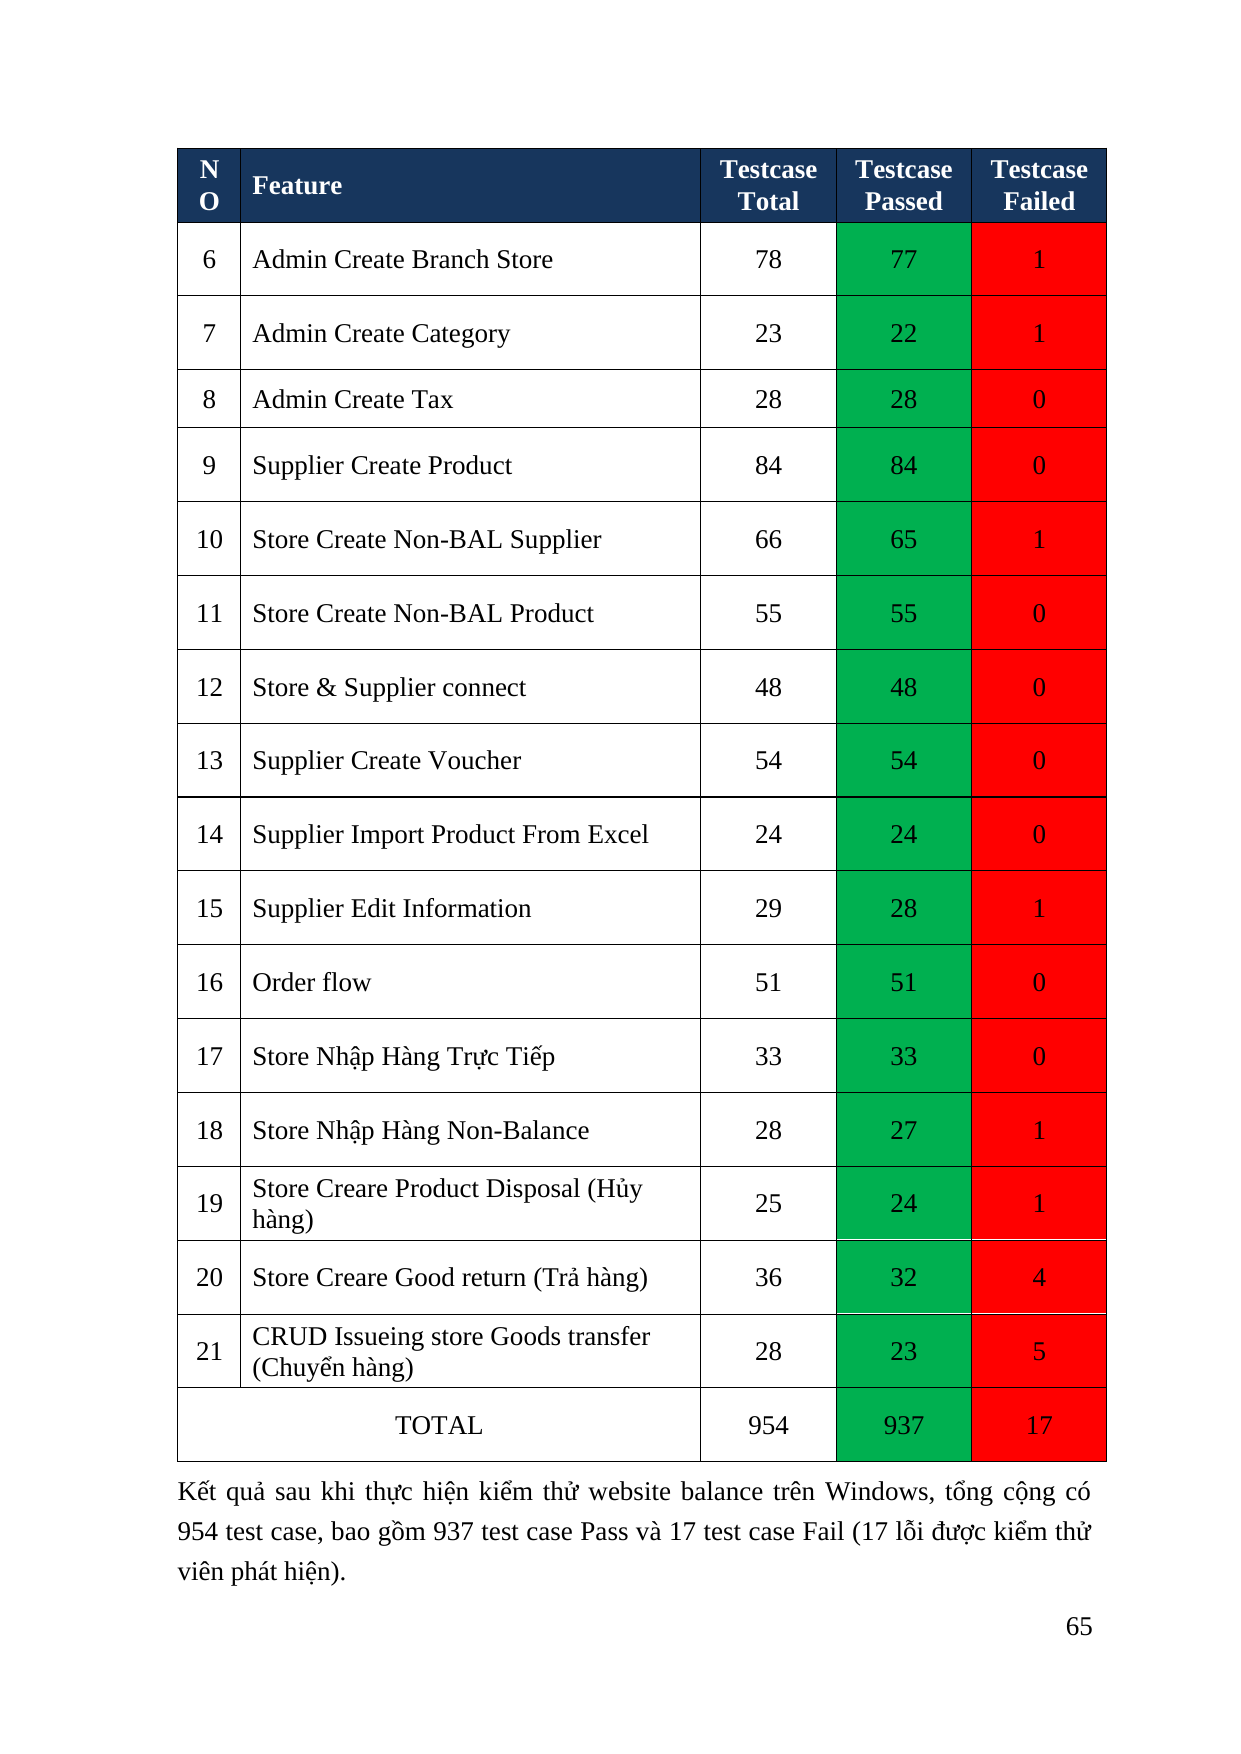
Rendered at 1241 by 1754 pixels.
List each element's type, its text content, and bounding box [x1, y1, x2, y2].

table_cell Store Nhập Hàng Non-Balance [241, 1093, 700, 1166]
table_cell Supplier Import Product From Excel [241, 798, 700, 870]
table_cell 0 [972, 650, 1106, 723]
table_cell 19 [178, 1167, 240, 1239]
table_cell 10 [178, 502, 240, 575]
table_cell 78 [701, 223, 836, 295]
table_cell Supplier Edit Information [241, 871, 700, 944]
table_cell 84 [701, 428, 836, 501]
table_cell 36 [701, 1241, 836, 1313]
table_cell Admin Create Tax [241, 370, 700, 427]
table_cell 17 [972, 1388, 1106, 1461]
table_cell 7 [178, 296, 240, 369]
table_cell Testcase Passed [837, 149, 971, 222]
table_cell 27 [837, 1093, 971, 1166]
table_cell 51 [701, 945, 836, 1018]
text Kết quả sau khi thực hiện kiểm thử website balance trên Windows, tổng cộng có 954 test case, bao gồm 937 test case Pass và 17 test case Fail (17 lỗi được kiểm thử viên phát hiện). [177, 1475, 1092, 1587]
table_cell TOTAL [178, 1388, 700, 1461]
table_cell 18 [178, 1093, 240, 1166]
table_cell 28 [701, 370, 836, 427]
table_cell 13 [178, 724, 240, 796]
table_cell 28 [701, 1315, 836, 1387]
table_cell 1 [972, 296, 1106, 369]
table_cell Supplier Create Voucher [241, 724, 700, 796]
table_cell Store Create Non-BAL Product [241, 576, 700, 649]
table_cell 0 [972, 576, 1106, 649]
table_cell 55 [837, 576, 971, 649]
table_cell 77 [837, 223, 971, 295]
table_cell Store Create Non-BAL Supplier [241, 502, 700, 575]
table_cell 24 [837, 1167, 971, 1239]
table_cell 1 [972, 502, 1106, 575]
table_cell 23 [837, 1315, 971, 1387]
table_cell Supplier Create Product [241, 428, 700, 501]
table_cell 28 [701, 1093, 836, 1166]
table_cell 54 [837, 724, 971, 796]
table_cell 16 [178, 945, 240, 1018]
table_cell 4 [972, 1241, 1106, 1313]
table_cell 1 [972, 223, 1106, 295]
table_cell 24 [701, 798, 836, 870]
table_cell 6 [178, 223, 240, 295]
table_cell 25 [701, 1167, 836, 1239]
table_cell 29 [701, 871, 836, 944]
table_cell 65 [837, 502, 971, 575]
table_cell 84 [837, 428, 971, 501]
table_cell CRUD Issueing store Goods transfer (Chuyển hàng) [241, 1315, 700, 1387]
table_cell Admin Create Branch Store [241, 223, 700, 295]
table_cell 23 [701, 296, 836, 369]
table_cell 24 [837, 798, 971, 870]
table_cell 28 [837, 370, 971, 427]
table_cell 1 [972, 1167, 1106, 1239]
table_cell 15 [178, 871, 240, 944]
table_cell 0 [972, 798, 1106, 870]
table_cell 32 [837, 1241, 971, 1313]
table_cell 1 [972, 871, 1106, 944]
table_cell 48 [701, 650, 836, 723]
table_cell 54 [701, 724, 836, 796]
table_cell 33 [701, 1019, 836, 1092]
table_cell Store Creare Good return (Trả hàng) [241, 1241, 700, 1313]
table_cell 21 [178, 1315, 240, 1387]
table_cell Store Nhập Hàng Trực Tiếp [241, 1019, 700, 1092]
table_cell Order flow [241, 945, 700, 1018]
table_cell 0 [972, 370, 1106, 427]
table_cell 66 [701, 502, 836, 575]
table_cell Testcase Failed [972, 149, 1106, 222]
table_cell Store & Supplier connect [241, 650, 700, 723]
table_cell 51 [837, 945, 971, 1018]
table_cell 1 [972, 1093, 1106, 1166]
table_cell 9 [178, 428, 240, 501]
table_cell Admin Create Category [241, 296, 700, 369]
table_cell Testcase Total [701, 149, 836, 222]
table_cell NO [178, 149, 240, 222]
table_cell 8 [178, 370, 240, 427]
table_cell 14 [178, 798, 240, 870]
table_cell 937 [837, 1388, 971, 1461]
table_cell 11 [178, 576, 240, 649]
table_cell 12 [178, 650, 240, 723]
table_cell 0 [972, 724, 1106, 796]
table_cell Store Creare Product Disposal (Hủy hàng) [241, 1167, 700, 1239]
table_cell 954 [701, 1388, 836, 1461]
table_cell 22 [837, 296, 971, 369]
table_cell 48 [837, 650, 971, 723]
table_cell 20 [178, 1241, 240, 1313]
table_cell Feature [241, 149, 700, 222]
table_cell 33 [837, 1019, 971, 1092]
table_cell 0 [972, 1019, 1106, 1092]
table_cell 0 [972, 428, 1106, 501]
table_cell 17 [178, 1019, 240, 1092]
table_cell 5 [972, 1315, 1106, 1387]
table_cell 55 [701, 576, 836, 649]
table_cell 28 [837, 871, 971, 944]
table_cell 0 [972, 945, 1106, 1018]
